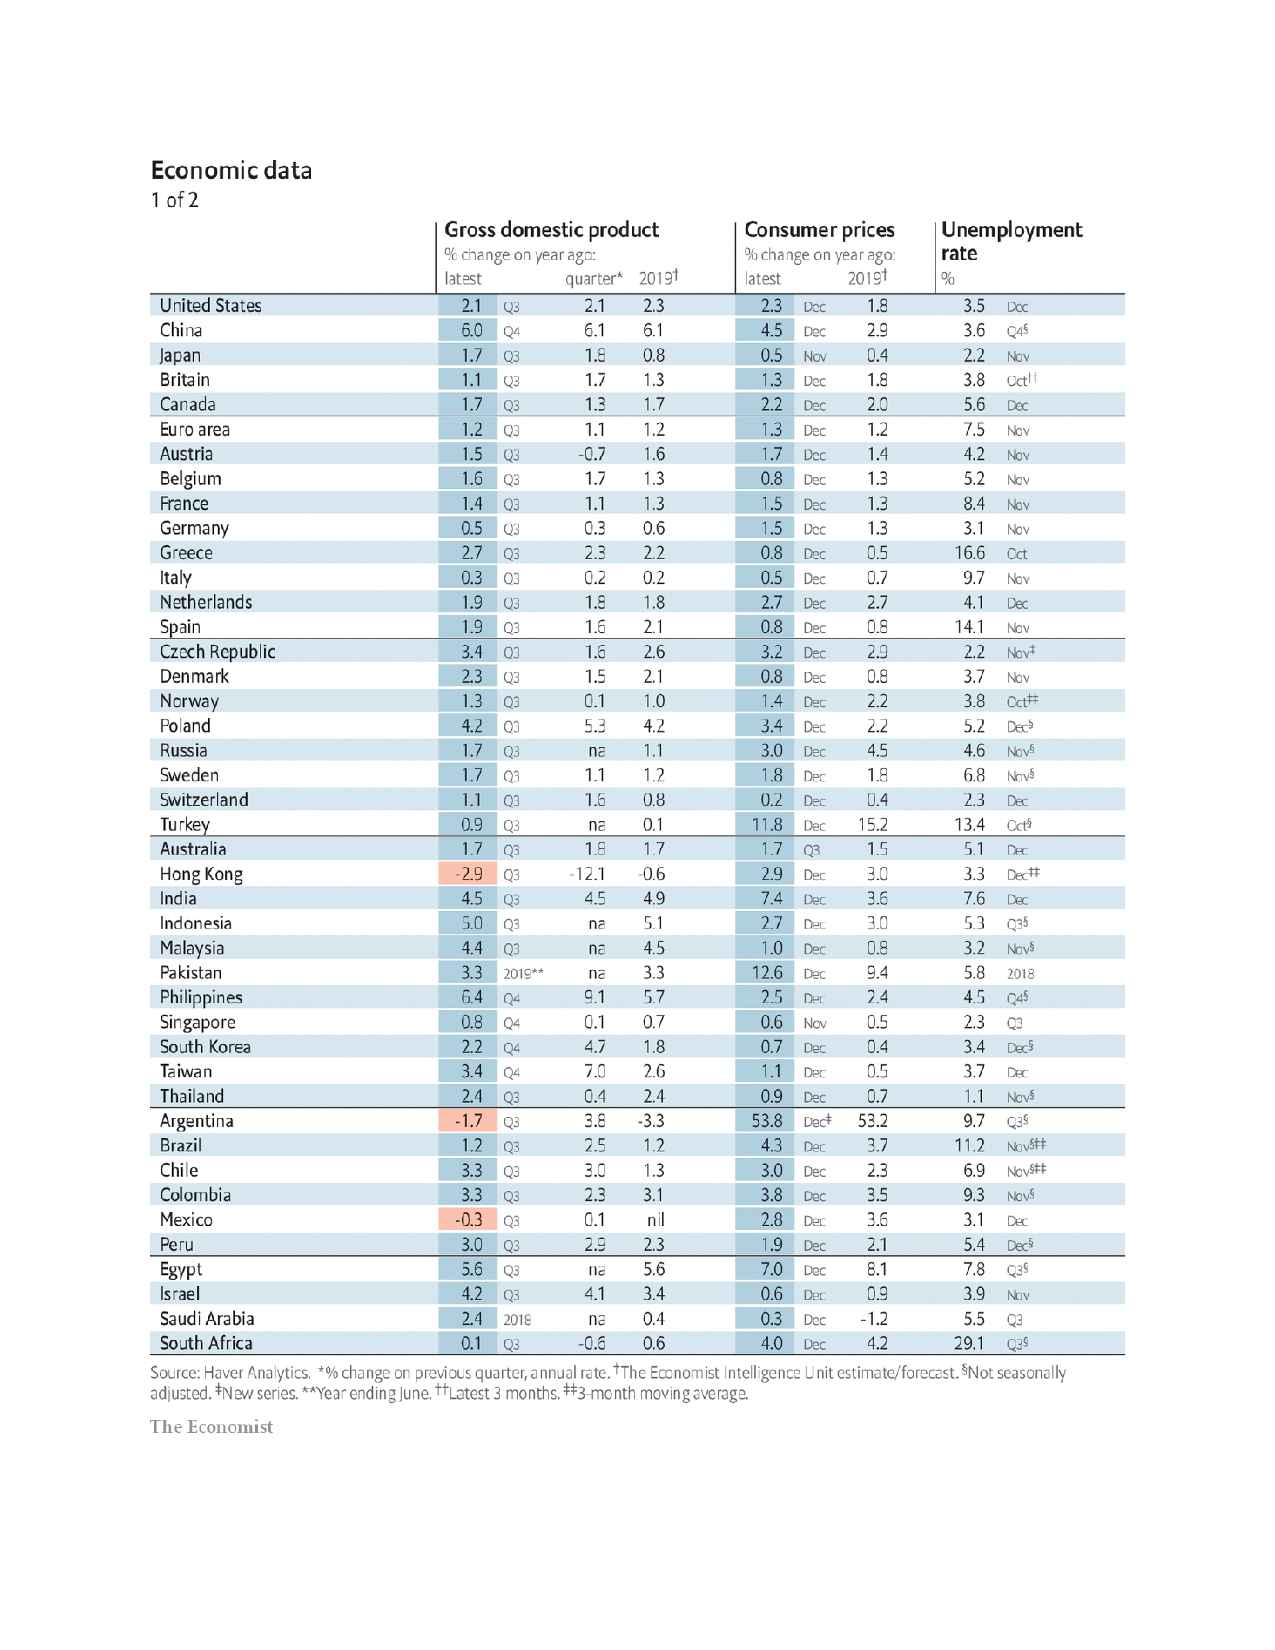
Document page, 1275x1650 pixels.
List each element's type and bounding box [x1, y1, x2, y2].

picture [150, 150, 1125, 1438]
